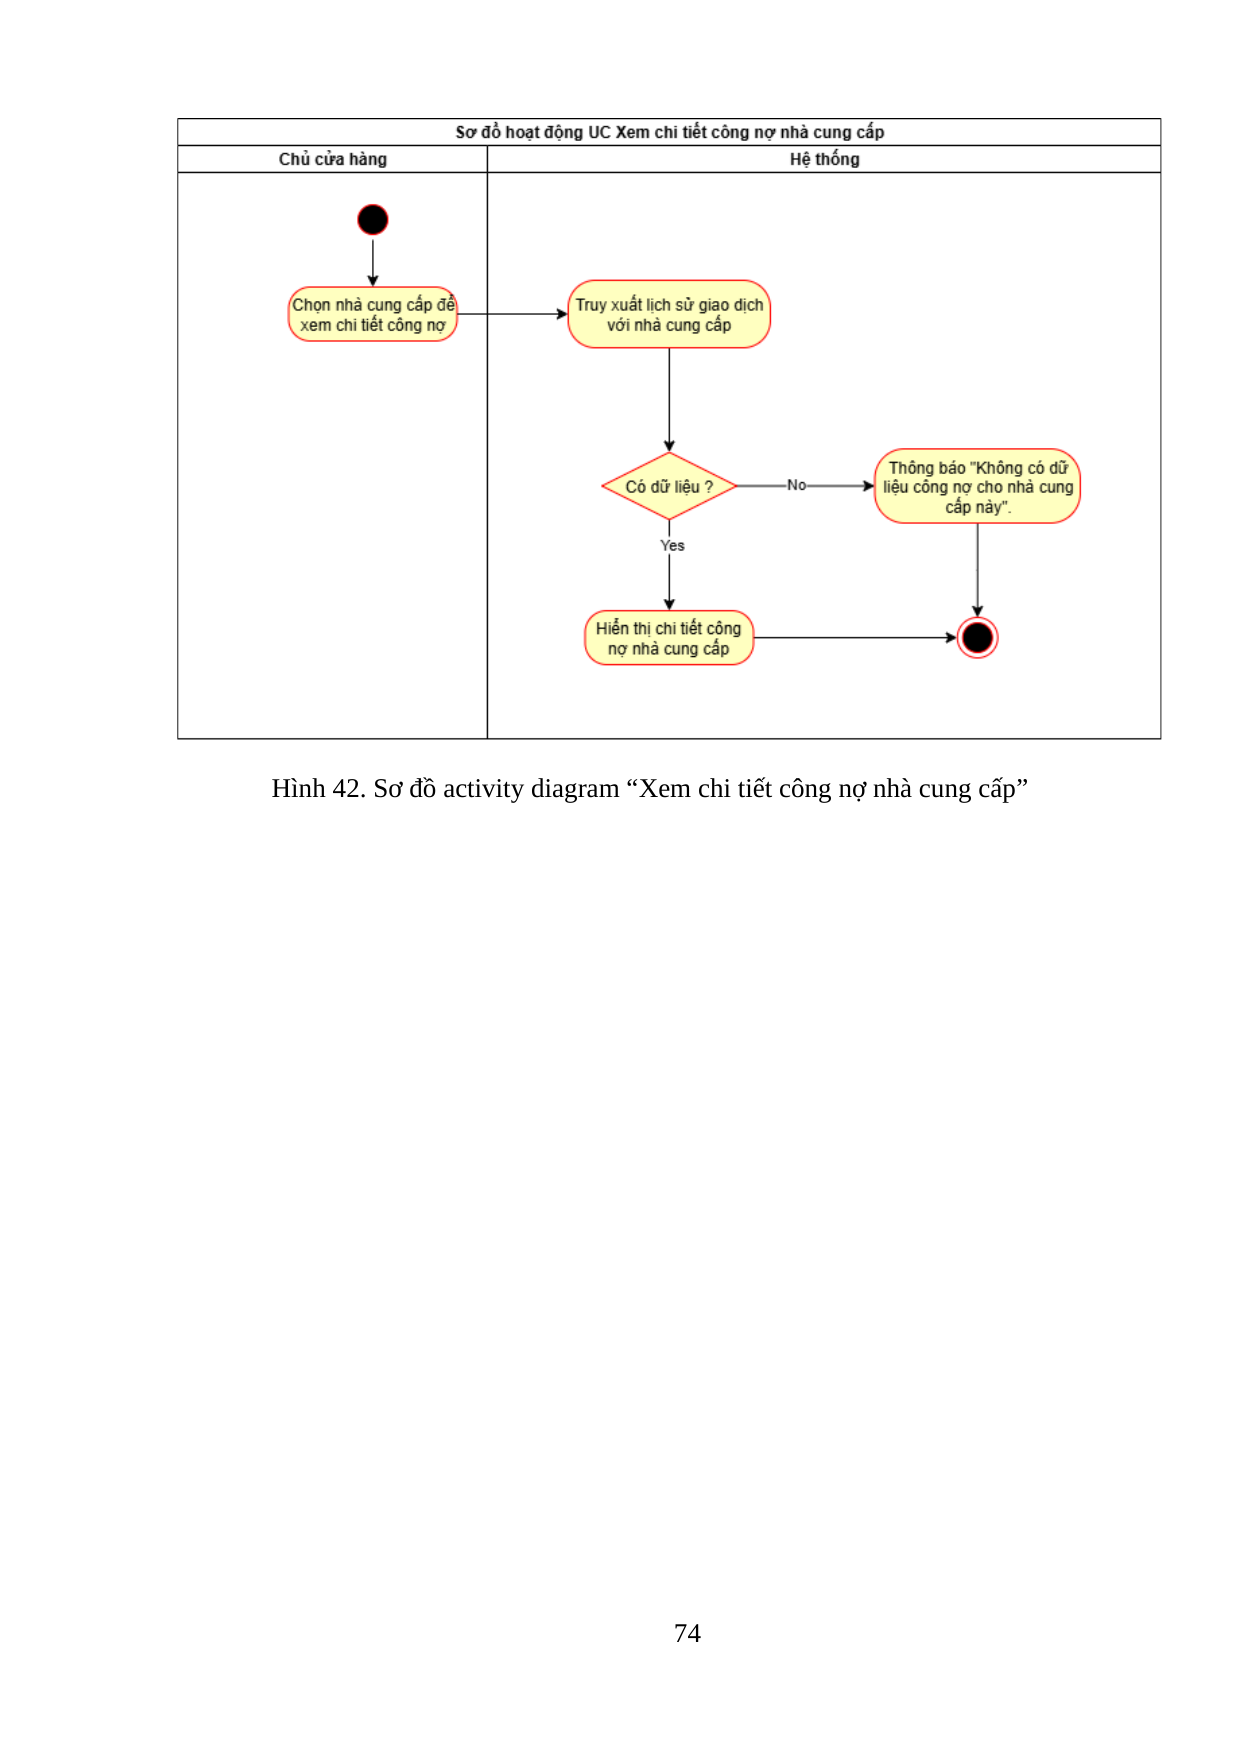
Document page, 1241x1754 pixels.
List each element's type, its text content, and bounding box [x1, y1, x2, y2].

picture [177, 118, 1162, 741]
